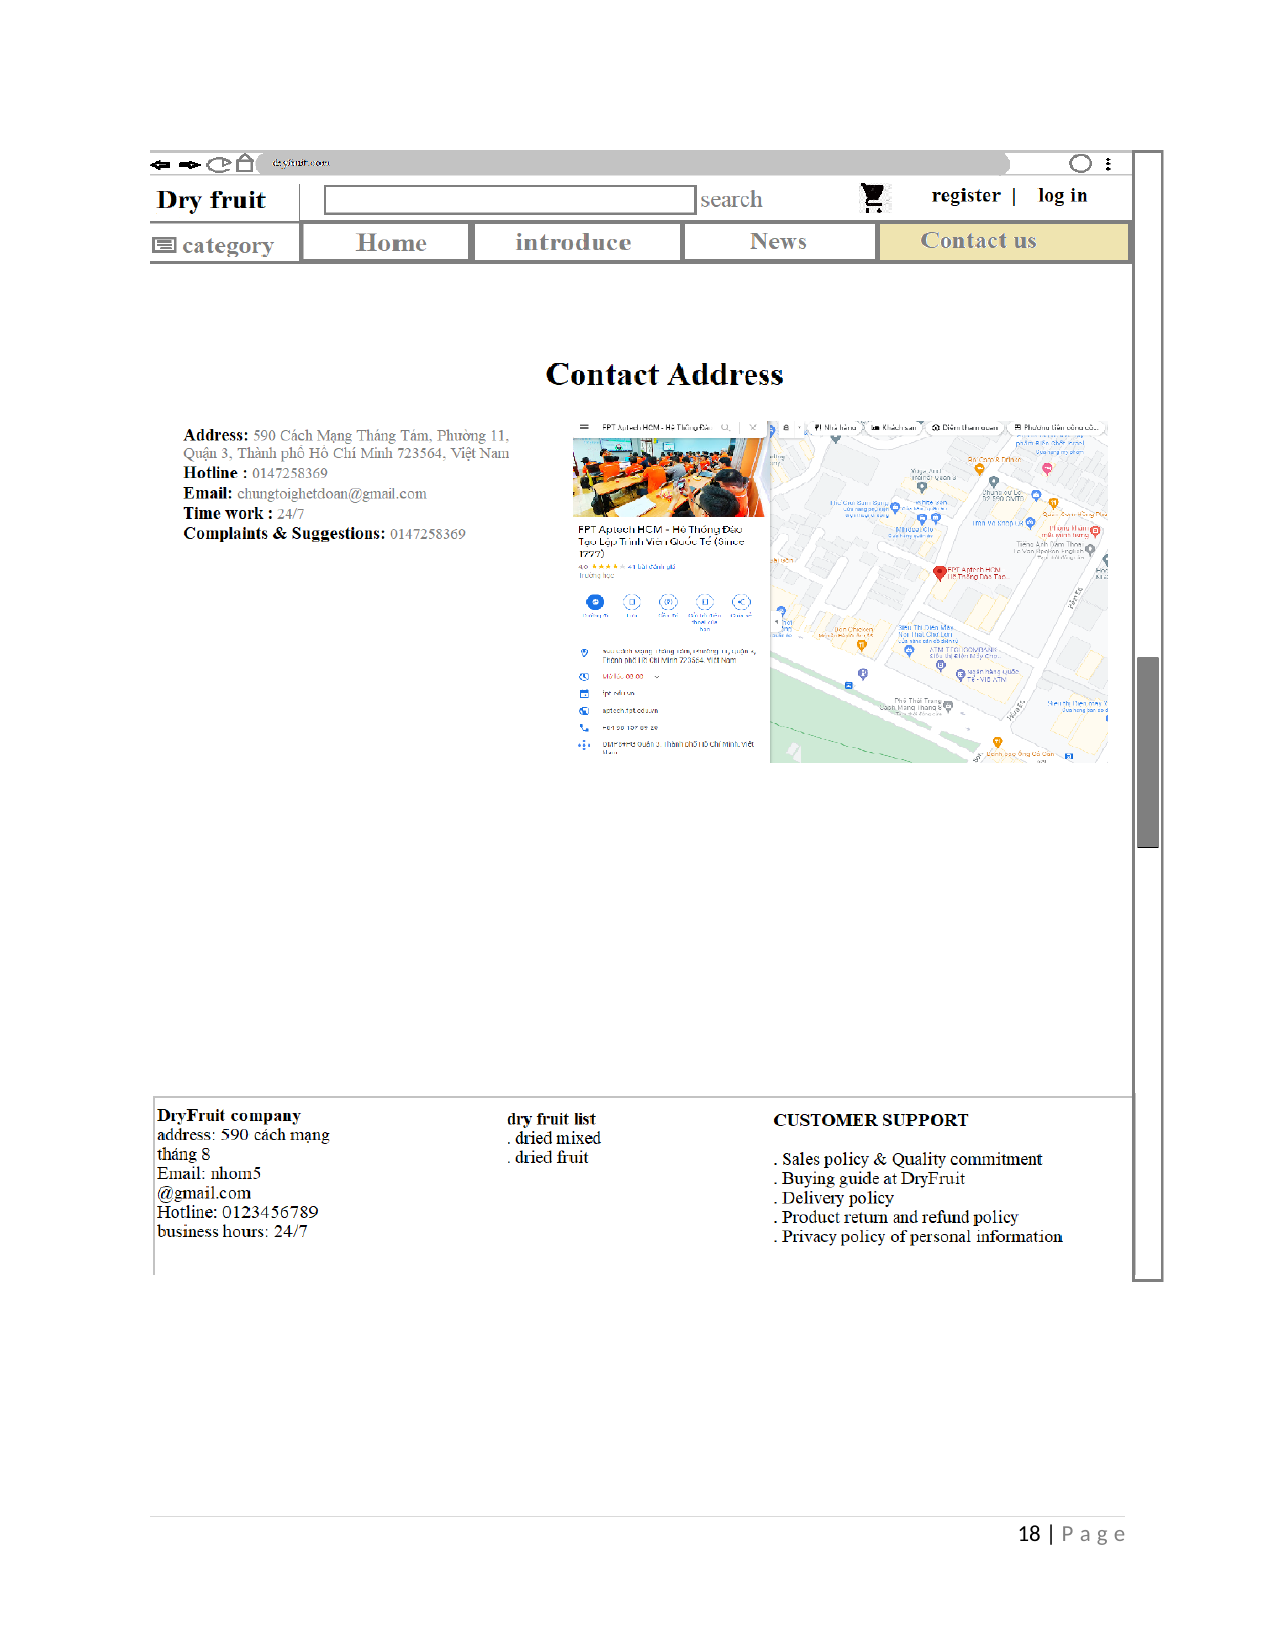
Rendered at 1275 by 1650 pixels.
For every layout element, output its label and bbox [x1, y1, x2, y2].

picture [150, 150, 1174, 1283]
